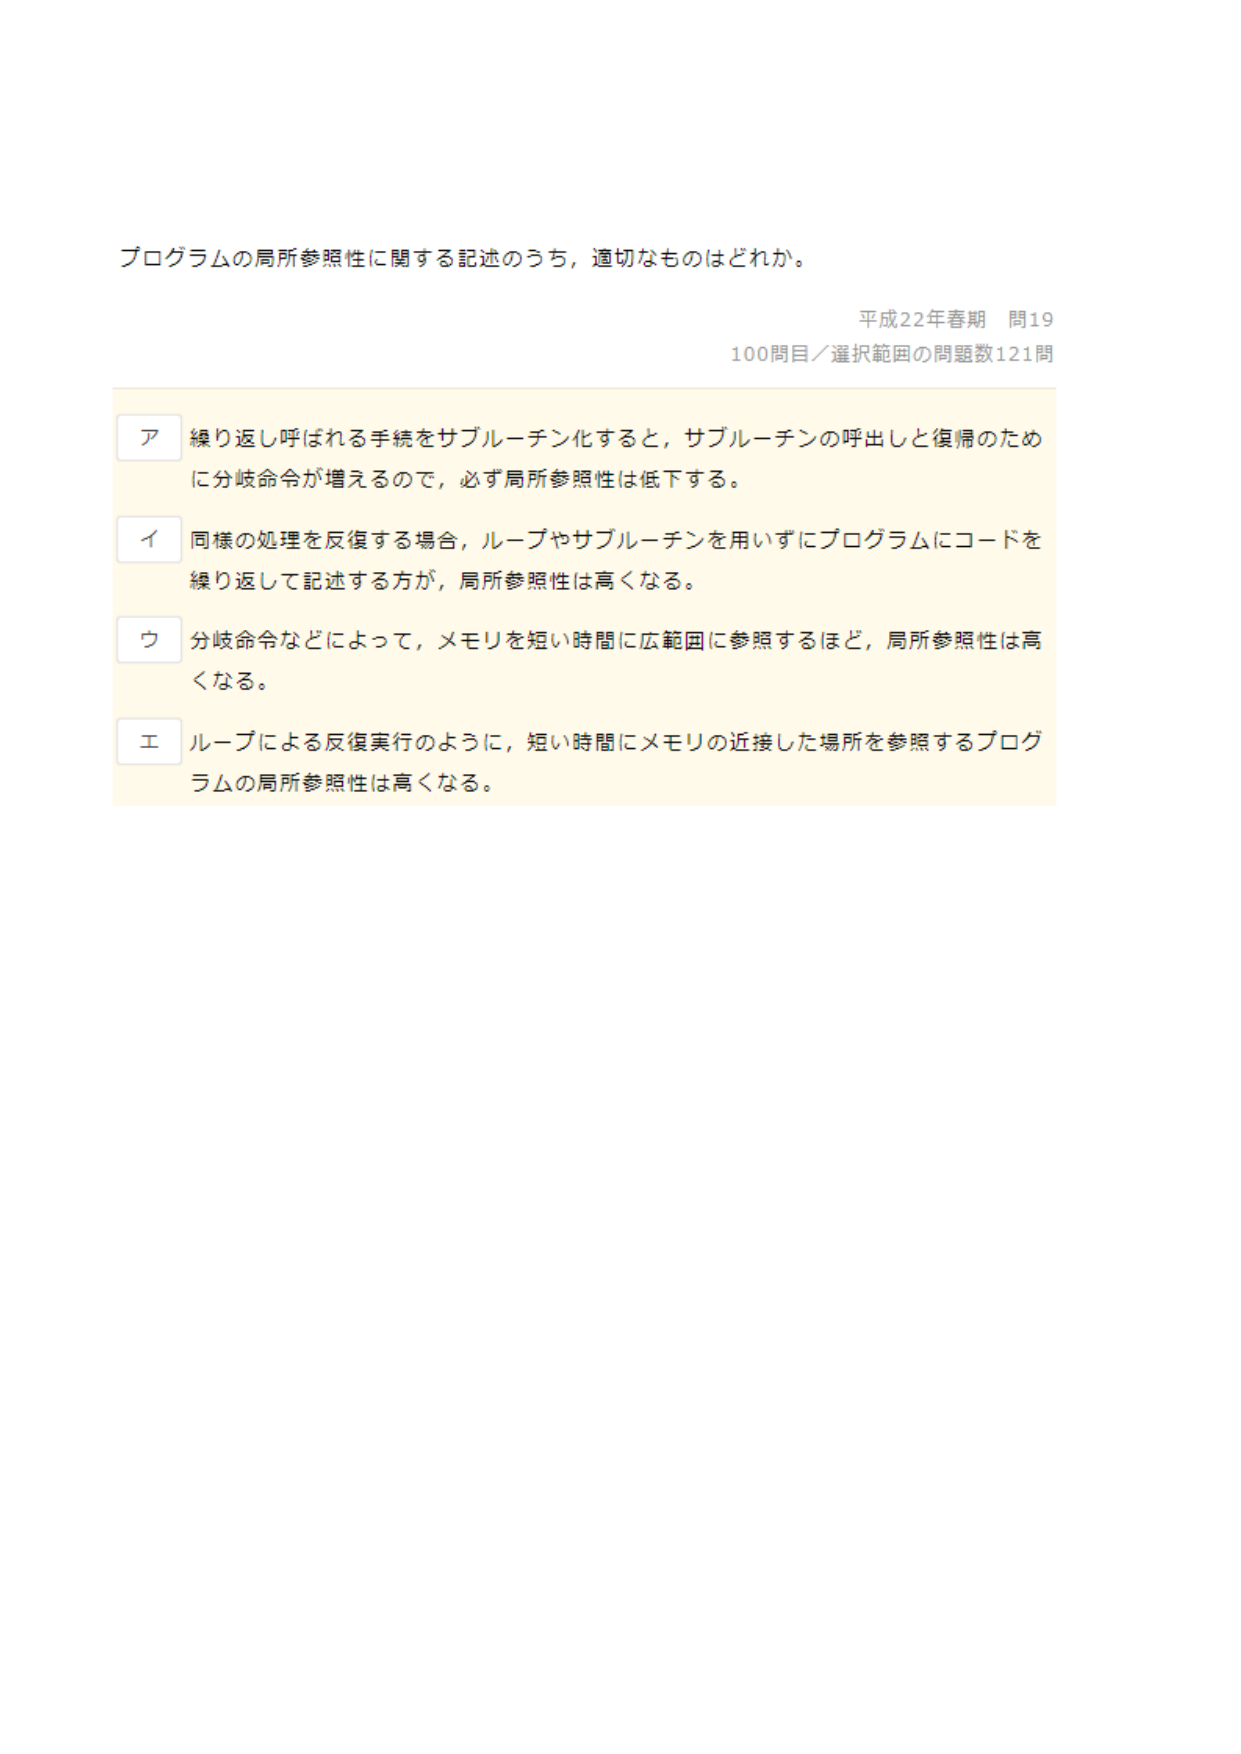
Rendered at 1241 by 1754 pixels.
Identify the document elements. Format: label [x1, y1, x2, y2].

picture [112, 239, 1057, 806]
